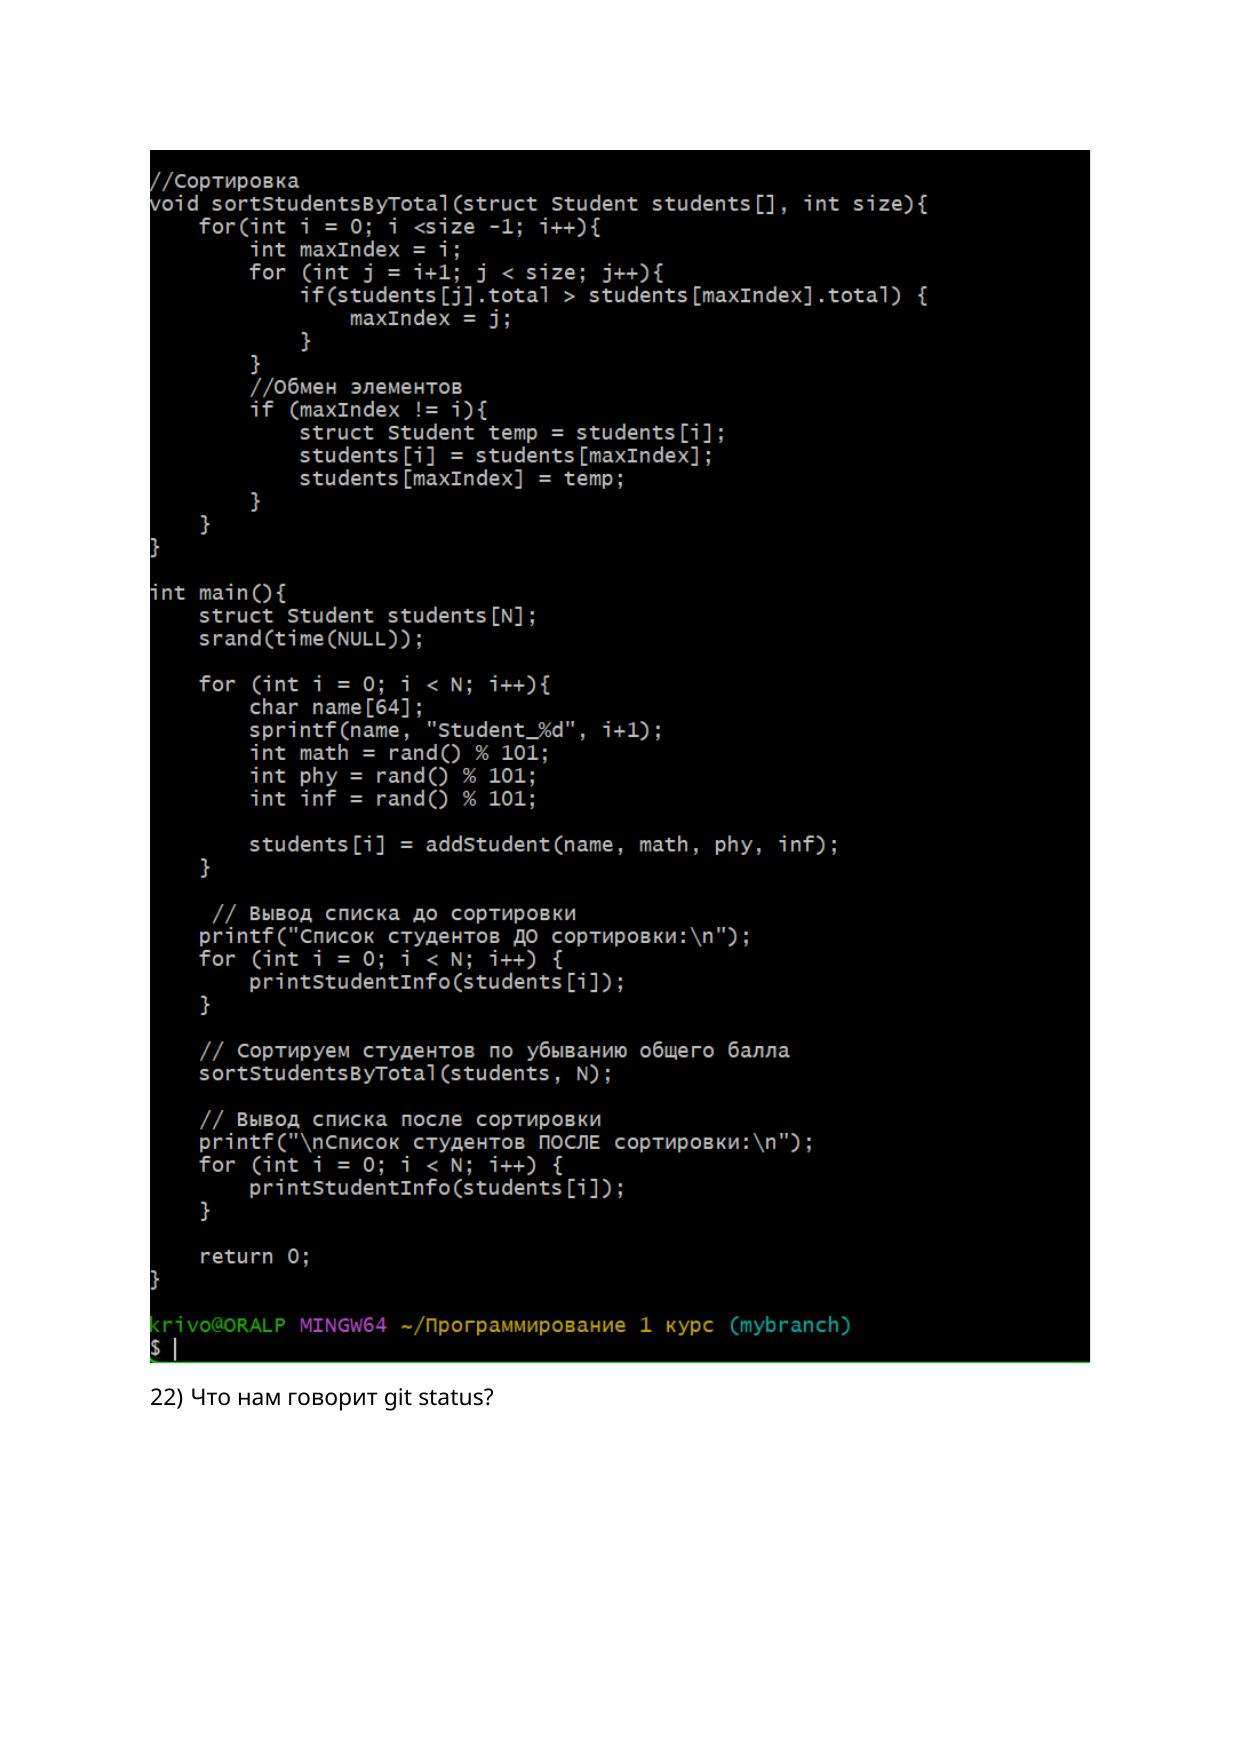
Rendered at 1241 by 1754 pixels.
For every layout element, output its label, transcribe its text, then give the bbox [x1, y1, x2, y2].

text 22) Что нам говорит git status? [150, 1381, 1090, 1413]
picture [150, 150, 1091, 1363]
